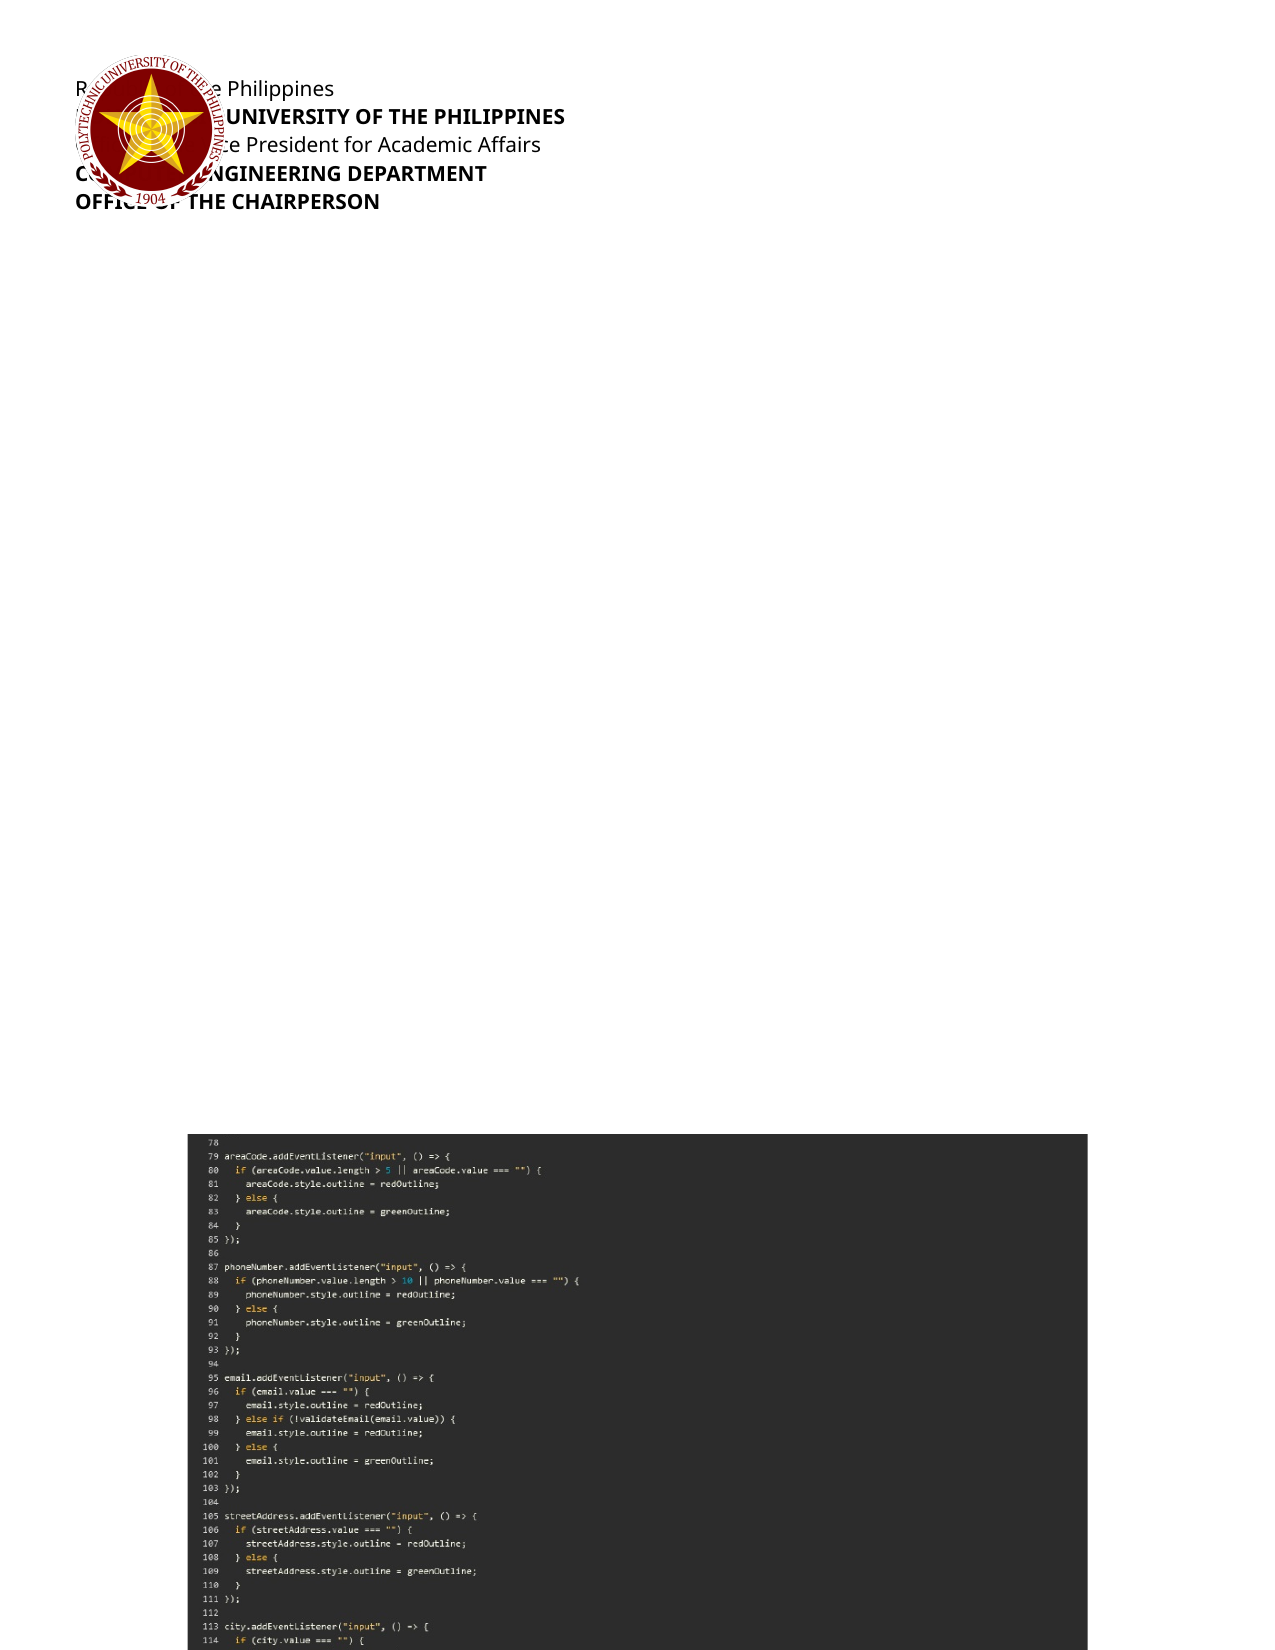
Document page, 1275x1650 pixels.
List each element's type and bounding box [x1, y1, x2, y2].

picture [75, 55, 226, 207]
picture [187, 1134, 1088, 1650]
